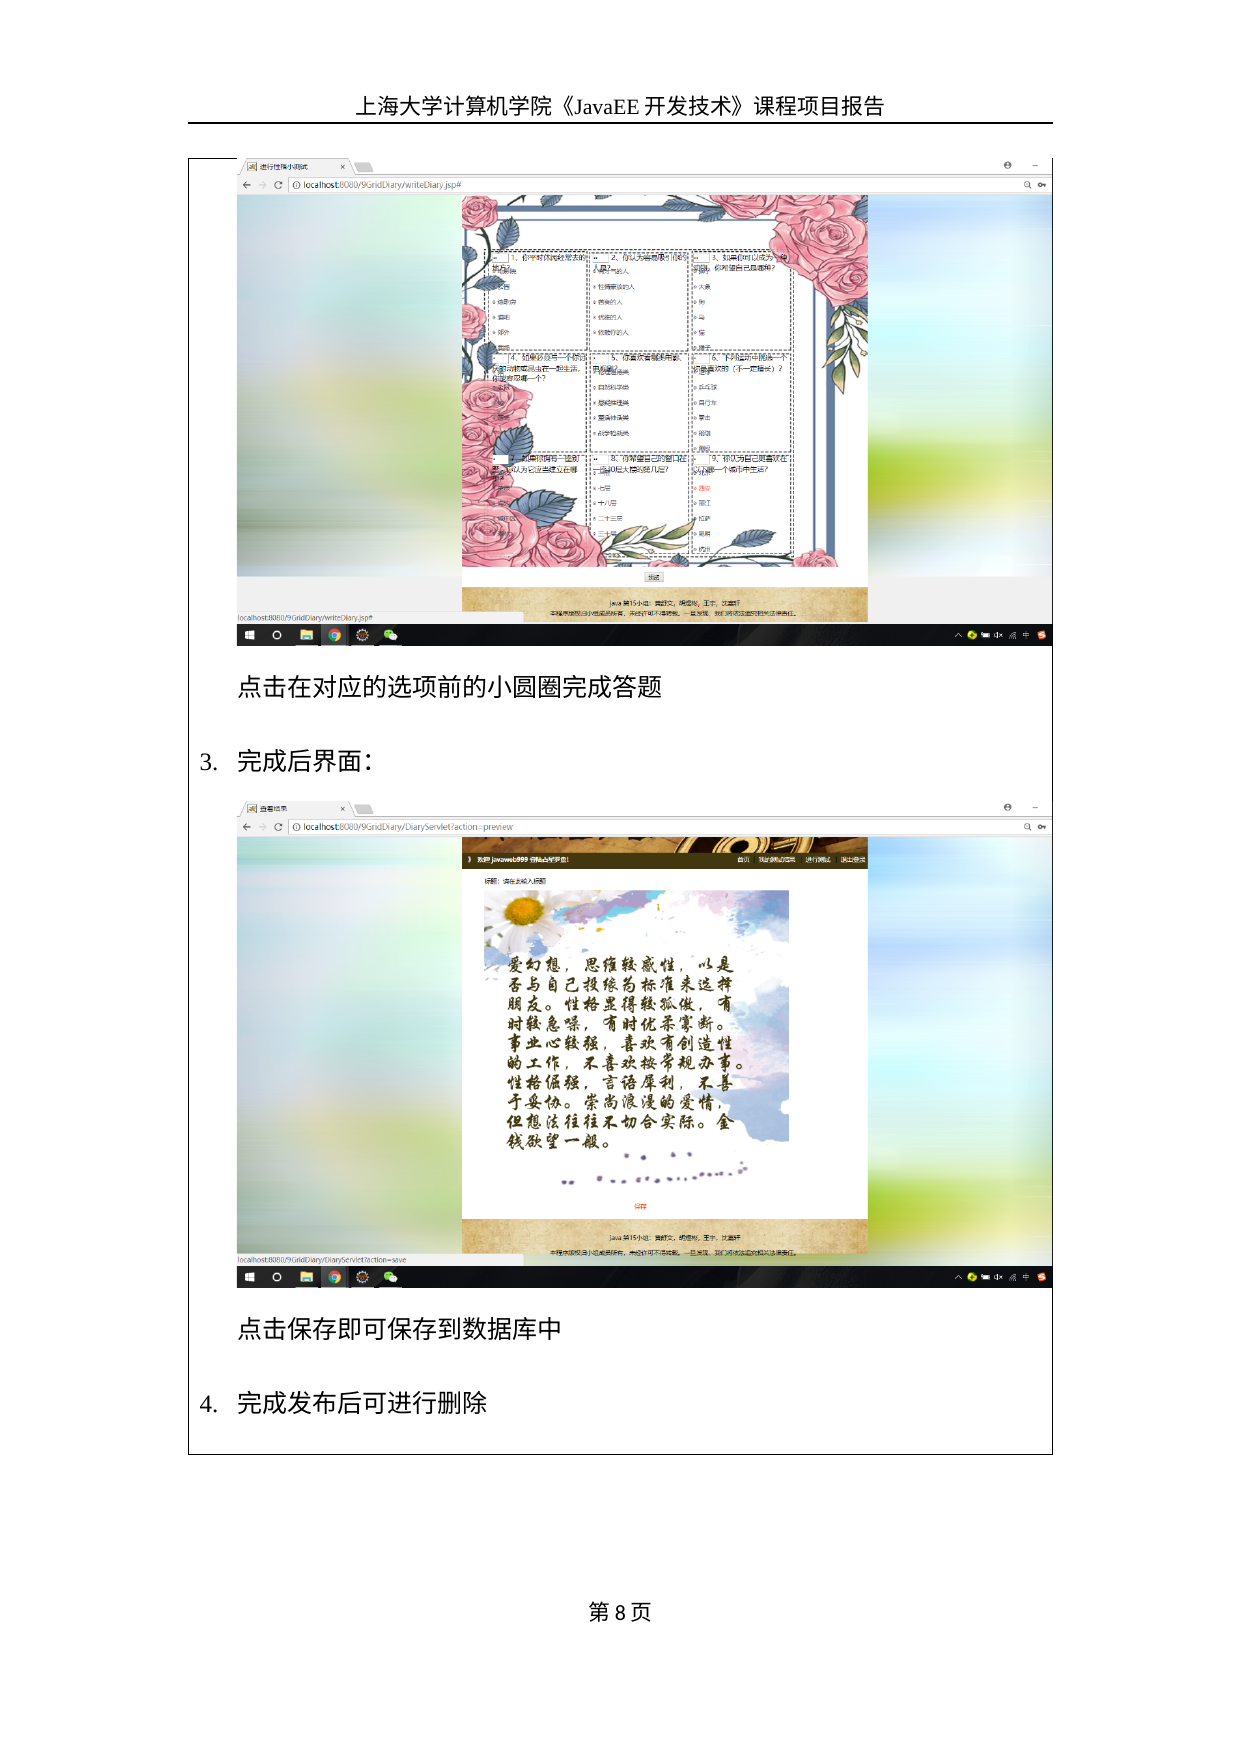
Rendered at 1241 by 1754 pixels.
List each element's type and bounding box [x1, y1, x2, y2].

picture [236, 158, 1053, 646]
picture [236, 801, 1053, 1288]
table_header [189, 159, 1052, 1454]
